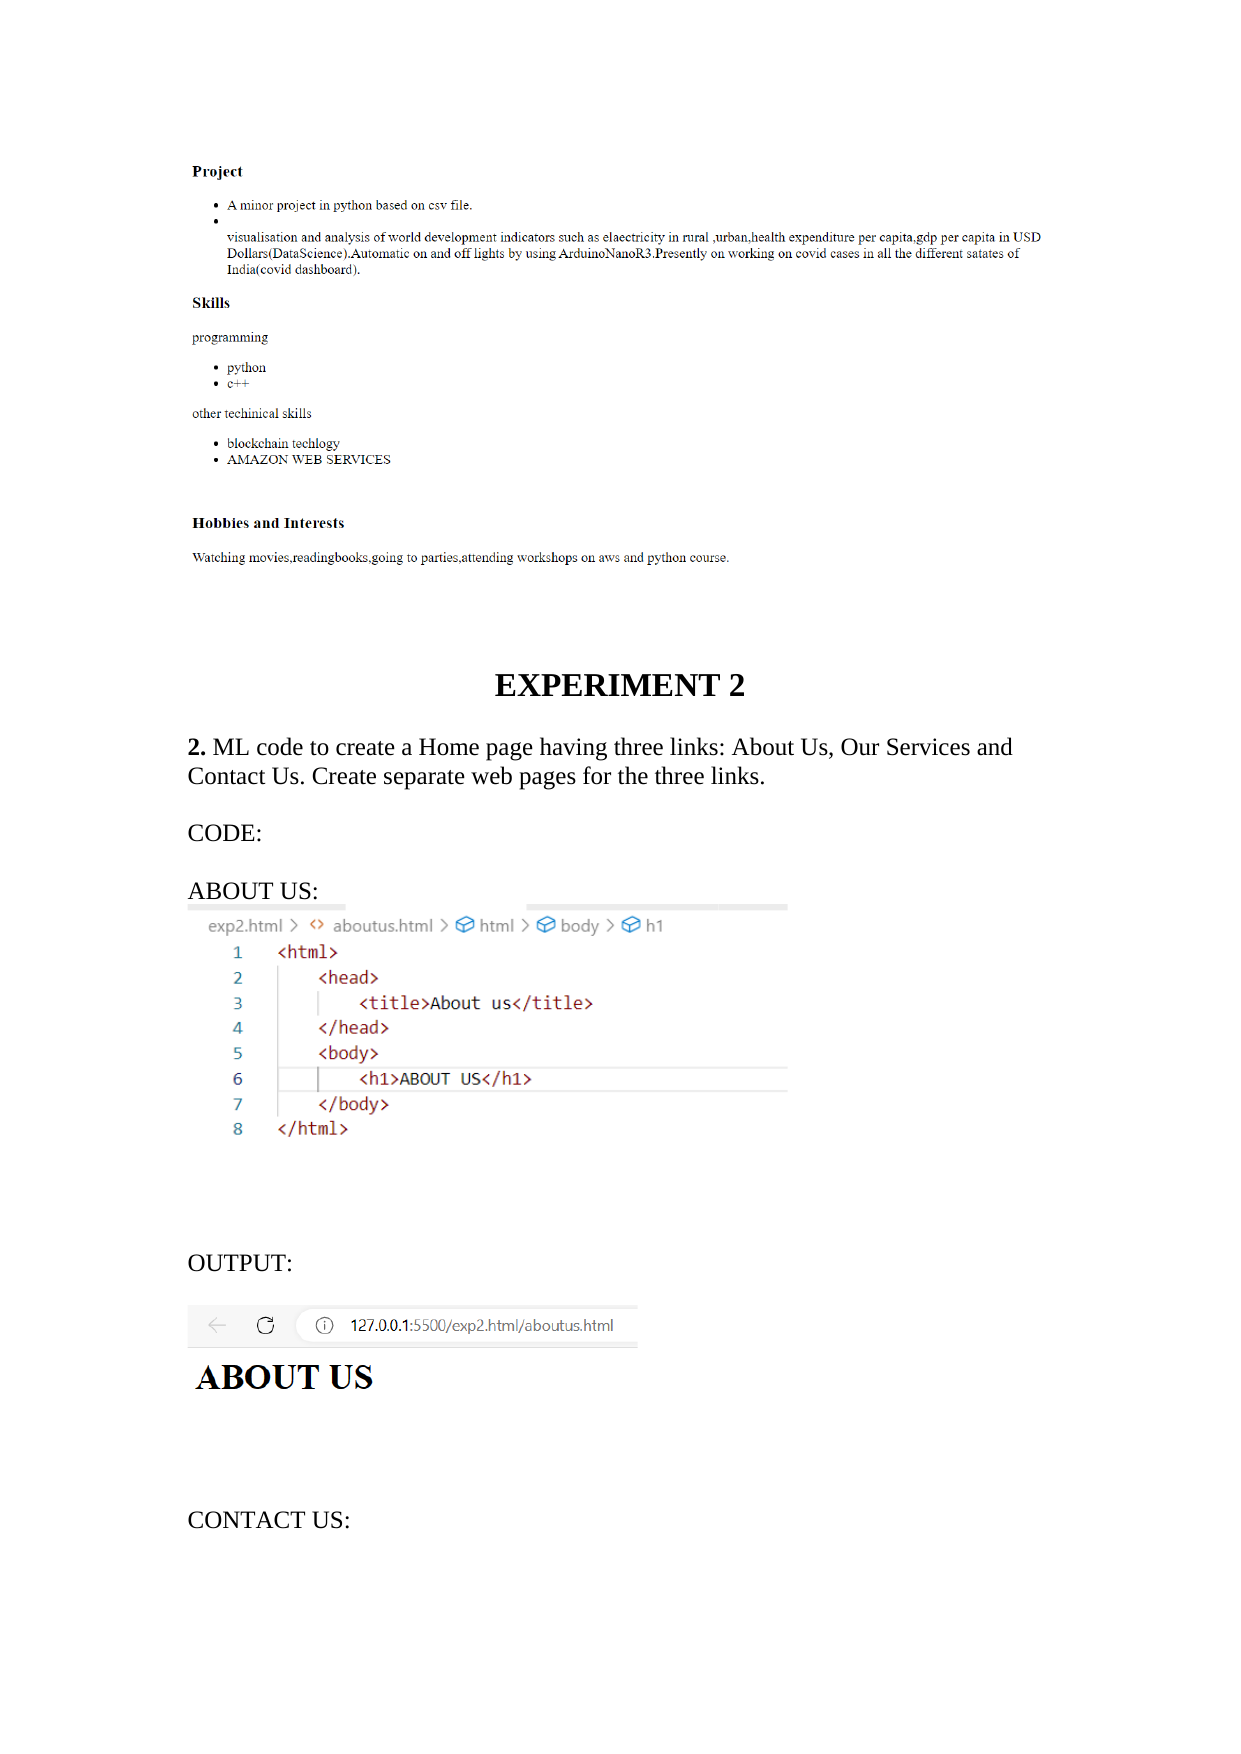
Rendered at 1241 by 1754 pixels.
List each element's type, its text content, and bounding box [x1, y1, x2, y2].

text OUTPUT: [187, 1248, 1053, 1277]
text CODE: [187, 818, 1053, 847]
picture [187, 1305, 638, 1476]
list ML code to create a Home page having three links: About Us, Our Services and Contact Us. Create separate web pages for the three links. [187, 732, 1053, 789]
text CONTACT US: [187, 1505, 1053, 1533]
picture [187, 150, 1053, 579]
text ABOUT US: [187, 876, 1053, 904]
picture [187, 904, 788, 1191]
text EXPERIMENT 2 [187, 665, 1053, 703]
